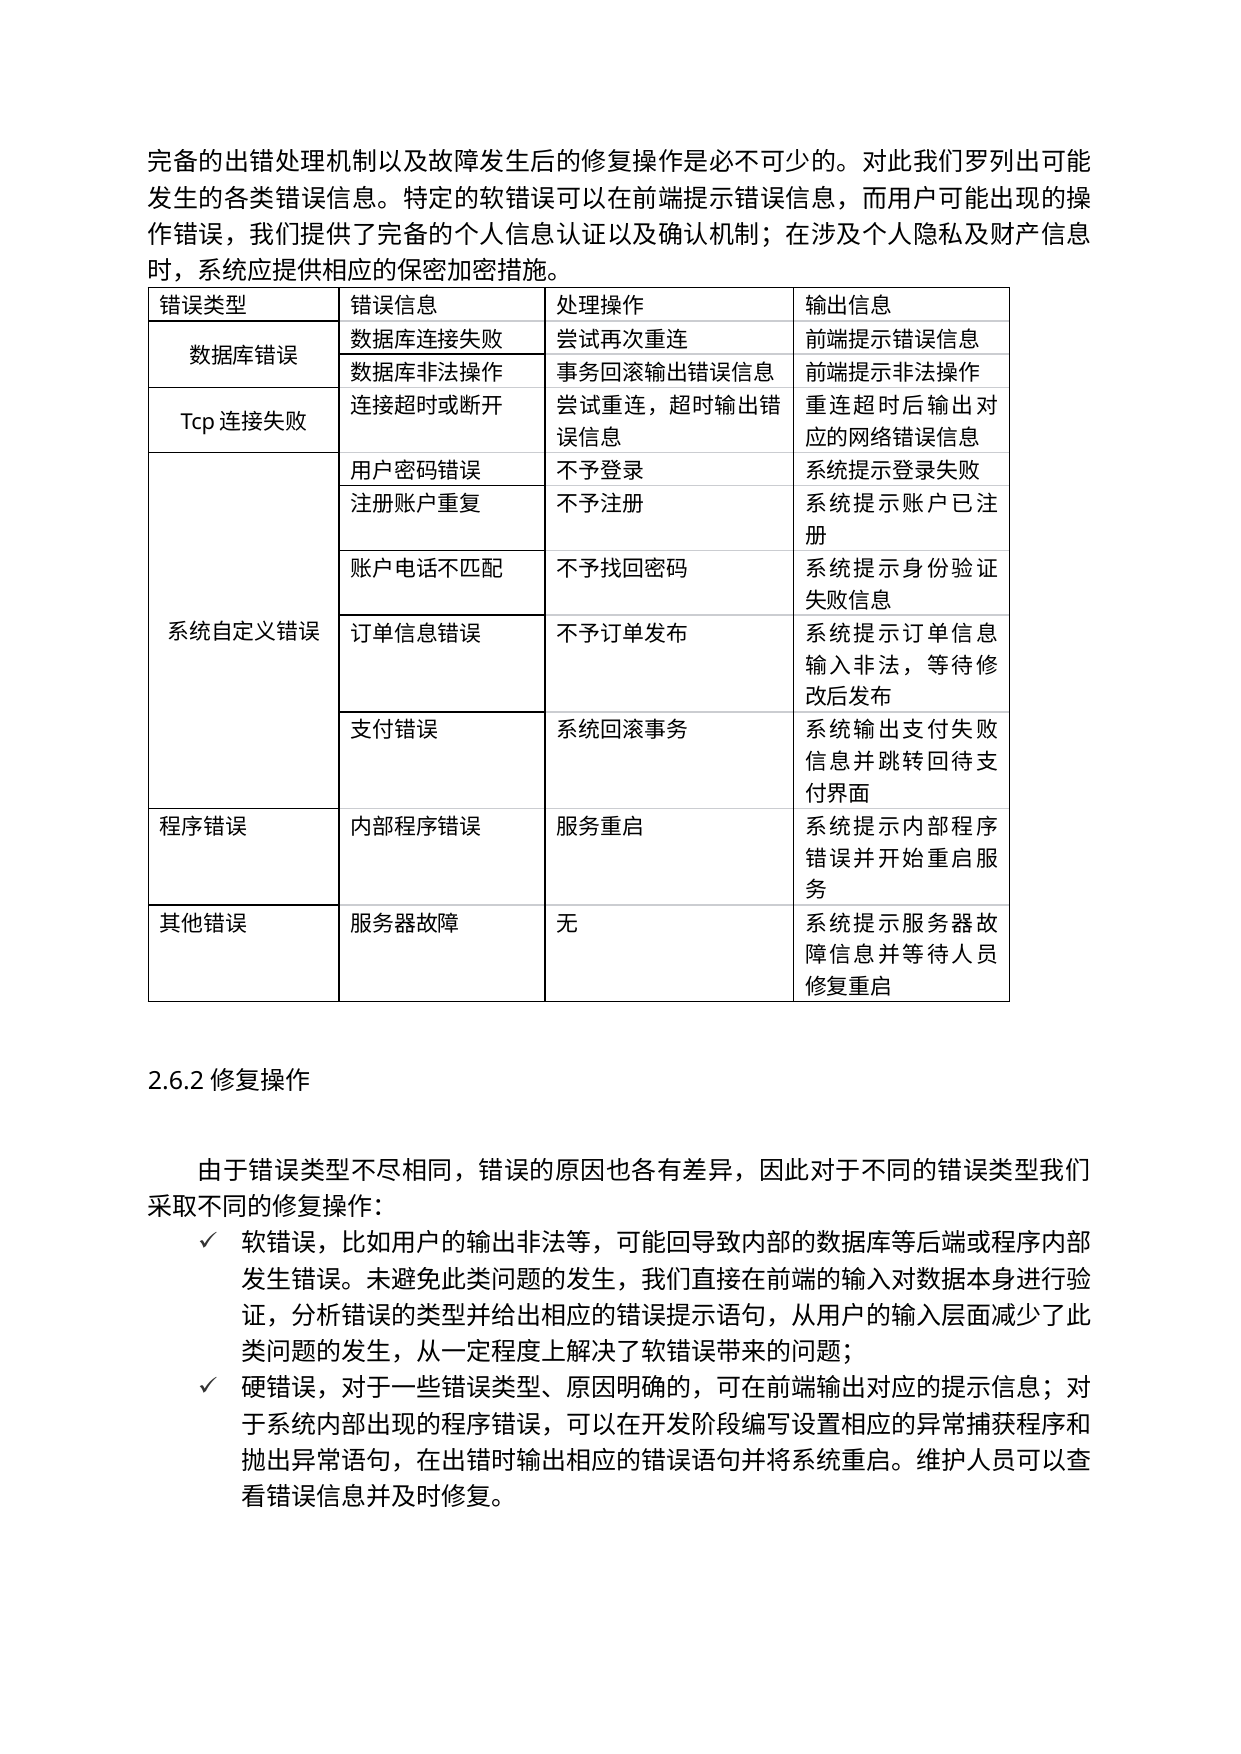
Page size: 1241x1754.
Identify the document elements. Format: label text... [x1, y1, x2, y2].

text 由于错误类型不尽相同，错误的原因也各有差异，因此对于不同的错误类型我们采取不同的修复操作： [148, 1150, 1093, 1223]
table_cell 无 [546, 906, 793, 1001]
table_cell 不予登录 [546, 453, 793, 484]
table_cell 重连超时后输出对应的网络错误信息 [794, 388, 1009, 451]
table_cell 其他错误 [149, 906, 338, 1001]
table_cell 系统提示订单信息输入非法，等待修改后发布 [794, 616, 1009, 711]
table_cell 账户电话不匹配 [340, 551, 544, 614]
table_cell 前端提示错误信息 [794, 322, 1009, 353]
table_cell 系统提示账户已注册 [794, 486, 1009, 549]
table_cell 连接超时或断开 [340, 388, 544, 451]
table_cell 支付错误 [340, 713, 544, 807]
table_cell 注册账户重复 [340, 486, 544, 549]
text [148, 142, 1093, 287]
table_cell 尝试再次重连 [546, 322, 793, 353]
list 软错误，比如用户的输出非法等，可能回导致内部的数据库等后端或程序内部发生错误。未避免此类问题的发生，我们直接在前端的输入对数据本身进行验证，分析错误的类型并给出相应的错误提示语句，从用户的输入层面减少了此类问题的发生，从一定程度上解决了软错误带来的问题； [198, 1223, 1093, 1368]
table_cell 前端提示非法操作 [794, 355, 1009, 386]
table_cell 服务重启 [546, 809, 793, 904]
table_cell 系统提示内部程序错误并开始重启服务 [794, 809, 1009, 904]
table_cell 程序错误 [149, 809, 338, 904]
table_cell 内部程序错误 [340, 809, 544, 904]
table_cell 数据库非法操作 [340, 355, 544, 386]
table_cell Tcp连接失败 [149, 388, 338, 451]
table_cell 系统提示服务器故障信息并等待人员修复重启 [794, 906, 1009, 1001]
table_header 输出信息 [794, 288, 1009, 320]
table_cell 不予订单发布 [546, 616, 793, 711]
table_header 错误类型 [149, 288, 338, 320]
table_header 处理操作 [546, 288, 793, 320]
table_cell 系统提示登录失败 [794, 453, 1009, 484]
table_cell 不予找回密码 [546, 551, 793, 614]
table_cell 数据库连接失败 [340, 322, 544, 353]
list 硬错误，对于一些错误类型、原因明确的，可在前端输出对应的提示信息；对于系统内部出现的程序错误，可以在开发阶段编写设置相应的异常捕获程序和抛出异常语句，在出错时输出相应的错误语句并将系统重启。维护人员可以查看错误信息并及时修复。 [198, 1368, 1093, 1513]
table_cell 用户密码错误 [340, 453, 544, 484]
table_cell 数据库错误 [149, 322, 338, 386]
table_cell 系统输出支付失败信息并跳转回待支付界面 [794, 713, 1009, 807]
table_cell 服务器故障 [340, 906, 544, 1001]
table_cell 系统提示身份验证失败信息 [794, 551, 1009, 614]
table_header 错误信息 [340, 288, 544, 320]
table_cell 不予注册 [546, 486, 793, 549]
table_cell 尝试重连，超时输出错误信息 [546, 388, 793, 451]
table_cell 事务回滚输出错误信息 [546, 355, 793, 386]
table_cell 系统回滚事务 [546, 713, 793, 807]
subtitle 2.6.2 修复操作 [148, 1061, 1093, 1097]
table_cell 系统自定义错误 [149, 453, 338, 807]
table_cell 订单信息错误 [340, 616, 544, 711]
